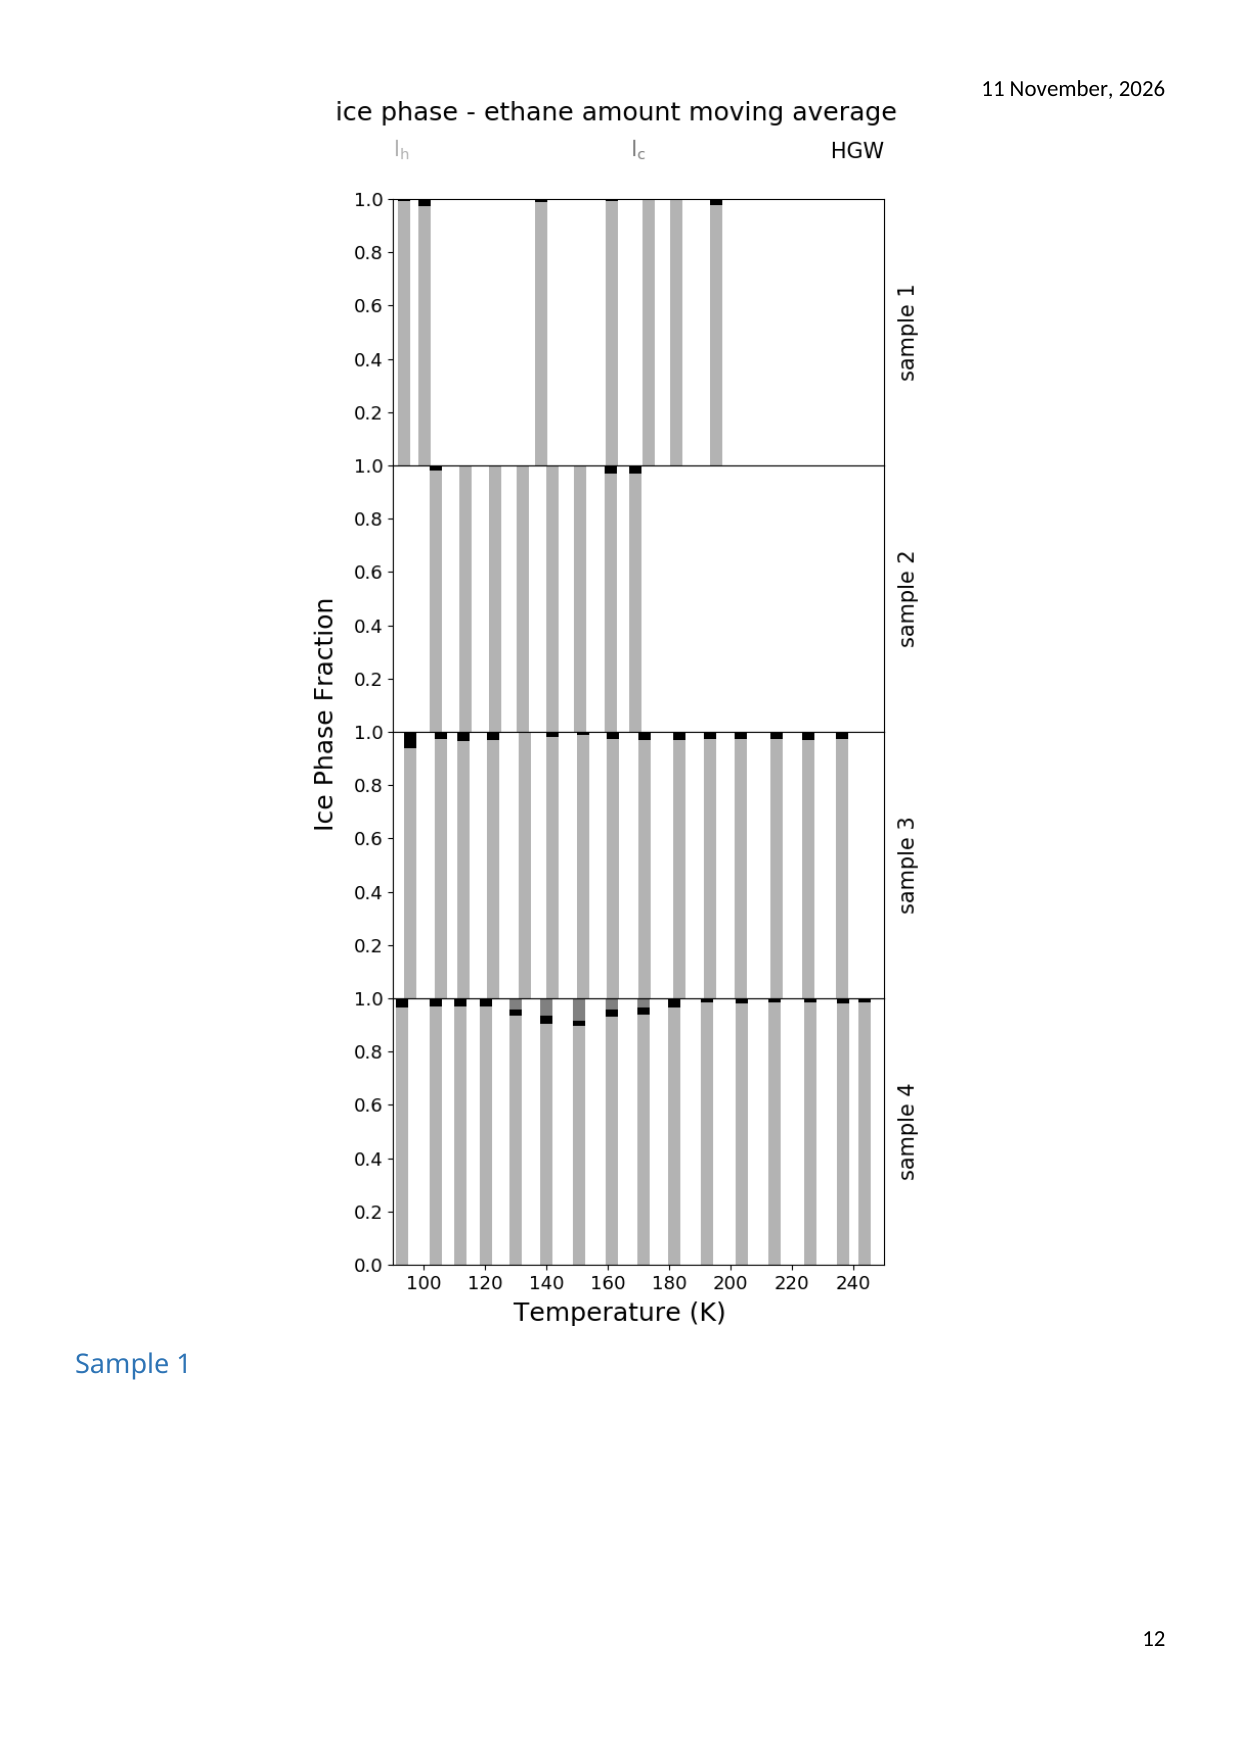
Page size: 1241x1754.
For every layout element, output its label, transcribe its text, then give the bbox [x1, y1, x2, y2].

picture [313, 101, 927, 1326]
subtitle Sample 1 [75, 1344, 1165, 1381]
